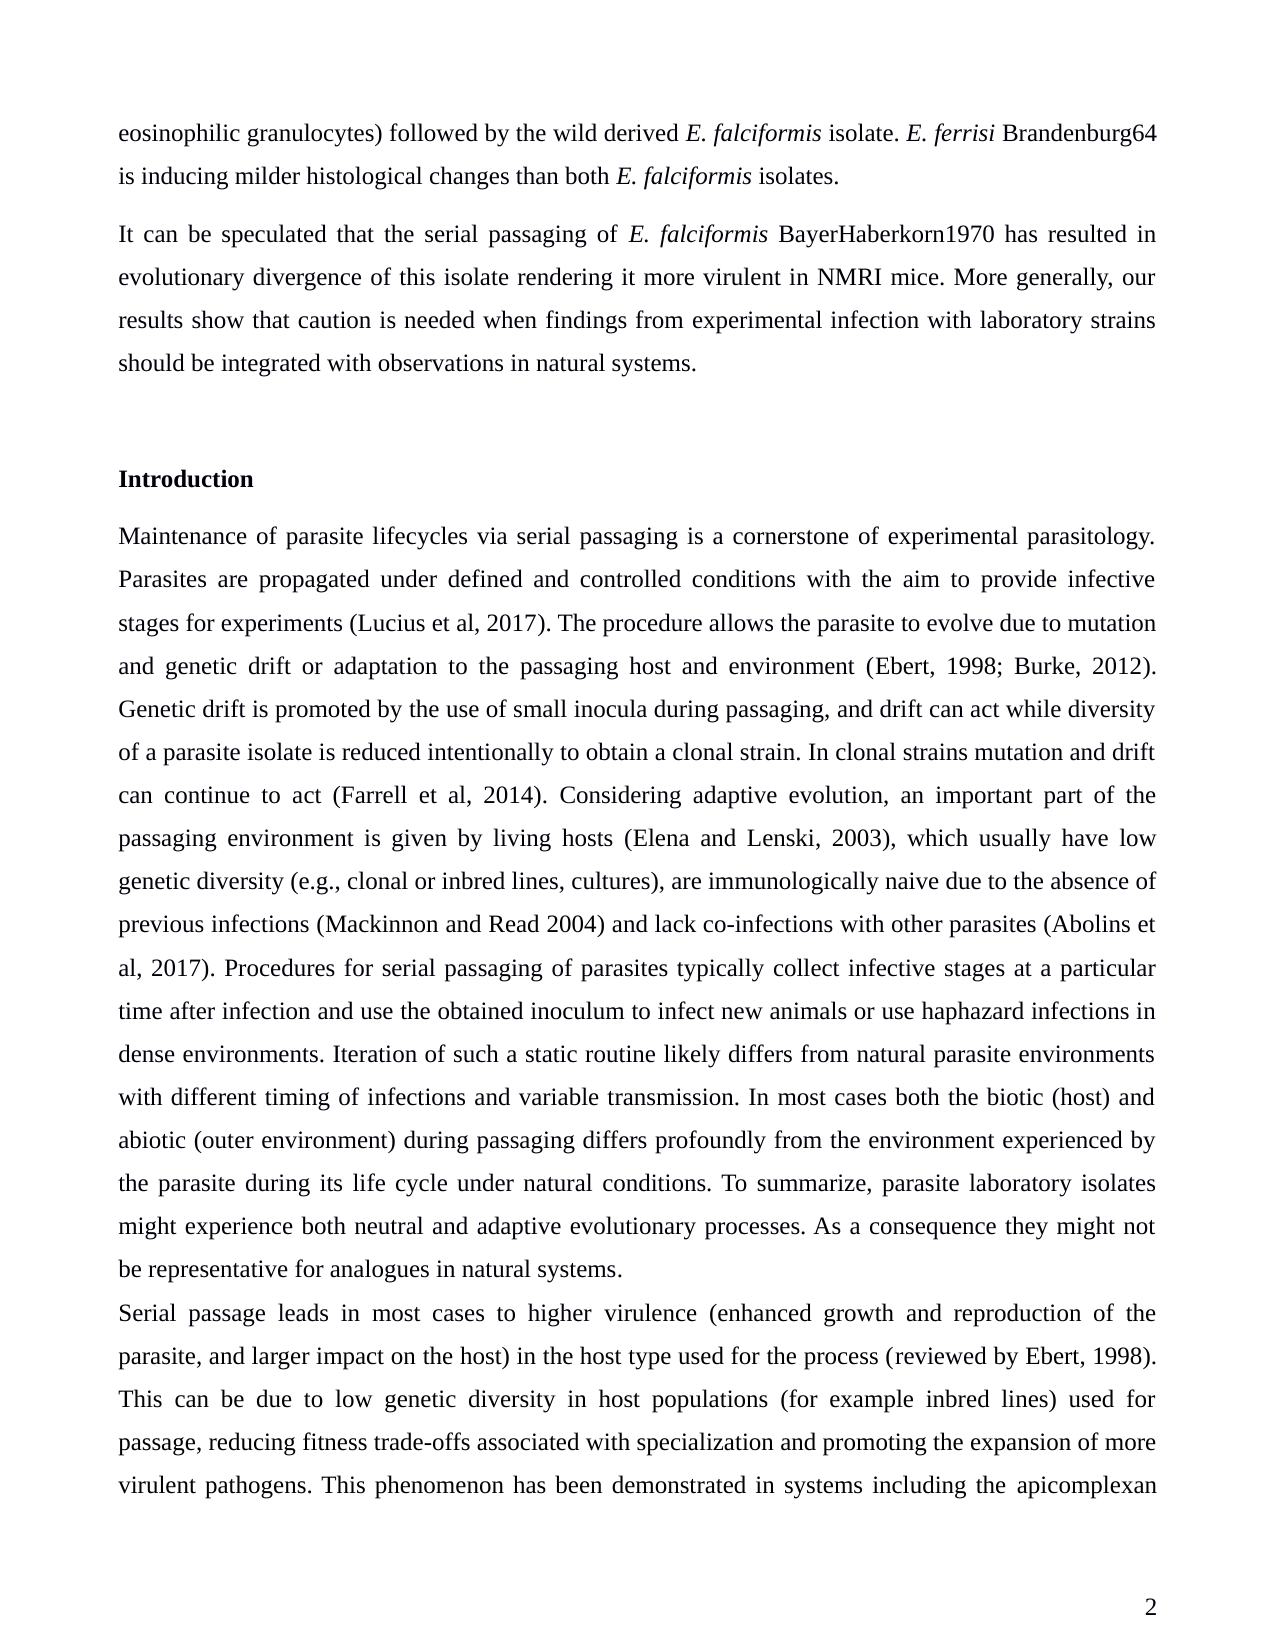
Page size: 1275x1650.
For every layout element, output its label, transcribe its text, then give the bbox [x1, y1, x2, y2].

text Introduction [118, 464, 1157, 492]
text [118, 1298, 1157, 1499]
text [118, 118, 1157, 190]
text Maintenance of parasite lifecycles via serial passaging is a cornerstone of experimental parasitology. Parasites are propagated under defined and controlled conditions with the aim to provide infective stages for experiments (Lucius et al, 2017). The procedure allows the parasite to evolve due to mutation and genetic drift or adaptation to the passaging host and environment (Ebert, 1998; Burke, 2012). Genetic drift is promoted by the use of small inocula during passaging, and drift can act while diversity of a parasite isolate is reduced intentionally to obtain a clonal strain. In clonal strains mutation and drift can continue to act (Farrell et al, 2014). Considering adaptive evolution, an important part of the passaging environment is given by living hosts (Elena and Lenski, 2003), which usually have low genetic diversity (e.g., clonal or inbred lines, cultures), are immunologically naive due to the absence of previous infections (Mackinnon ‎and Read 2004) and lack co-infections with other parasites (Abolins et al, 2017). Procedures for serial passaging of parasites typically collect infective stages at a particular time after infection and use the obtained inoculum to infect new animals or use haphazard infections in dense environments. Iteration of such a static routine likely differs from natural parasite environments with different timing of infections and variable transmission. In most cases both the biotic (host) and abiotic (outer environment) during passaging differs profoundly from the environment experienced by the parasite during its life cycle under natural conditions. To summarize, parasite laboratory isolates might experience both neutral and adaptive evolutionary processes. As a consequence they might not be representative for analogues in natural systems. [118, 521, 1157, 1283]
text It can be speculated that the serial passaging of E. falciformis BayerHaberkorn1970 has resulted in evolutionary divergence of this isolate rendering it more virulent in NMRI mice. More generally, our results show that caution is needed when findings from experimental infection with laboratory strains should be integrated with observations in natural systems. [118, 219, 1157, 377]
